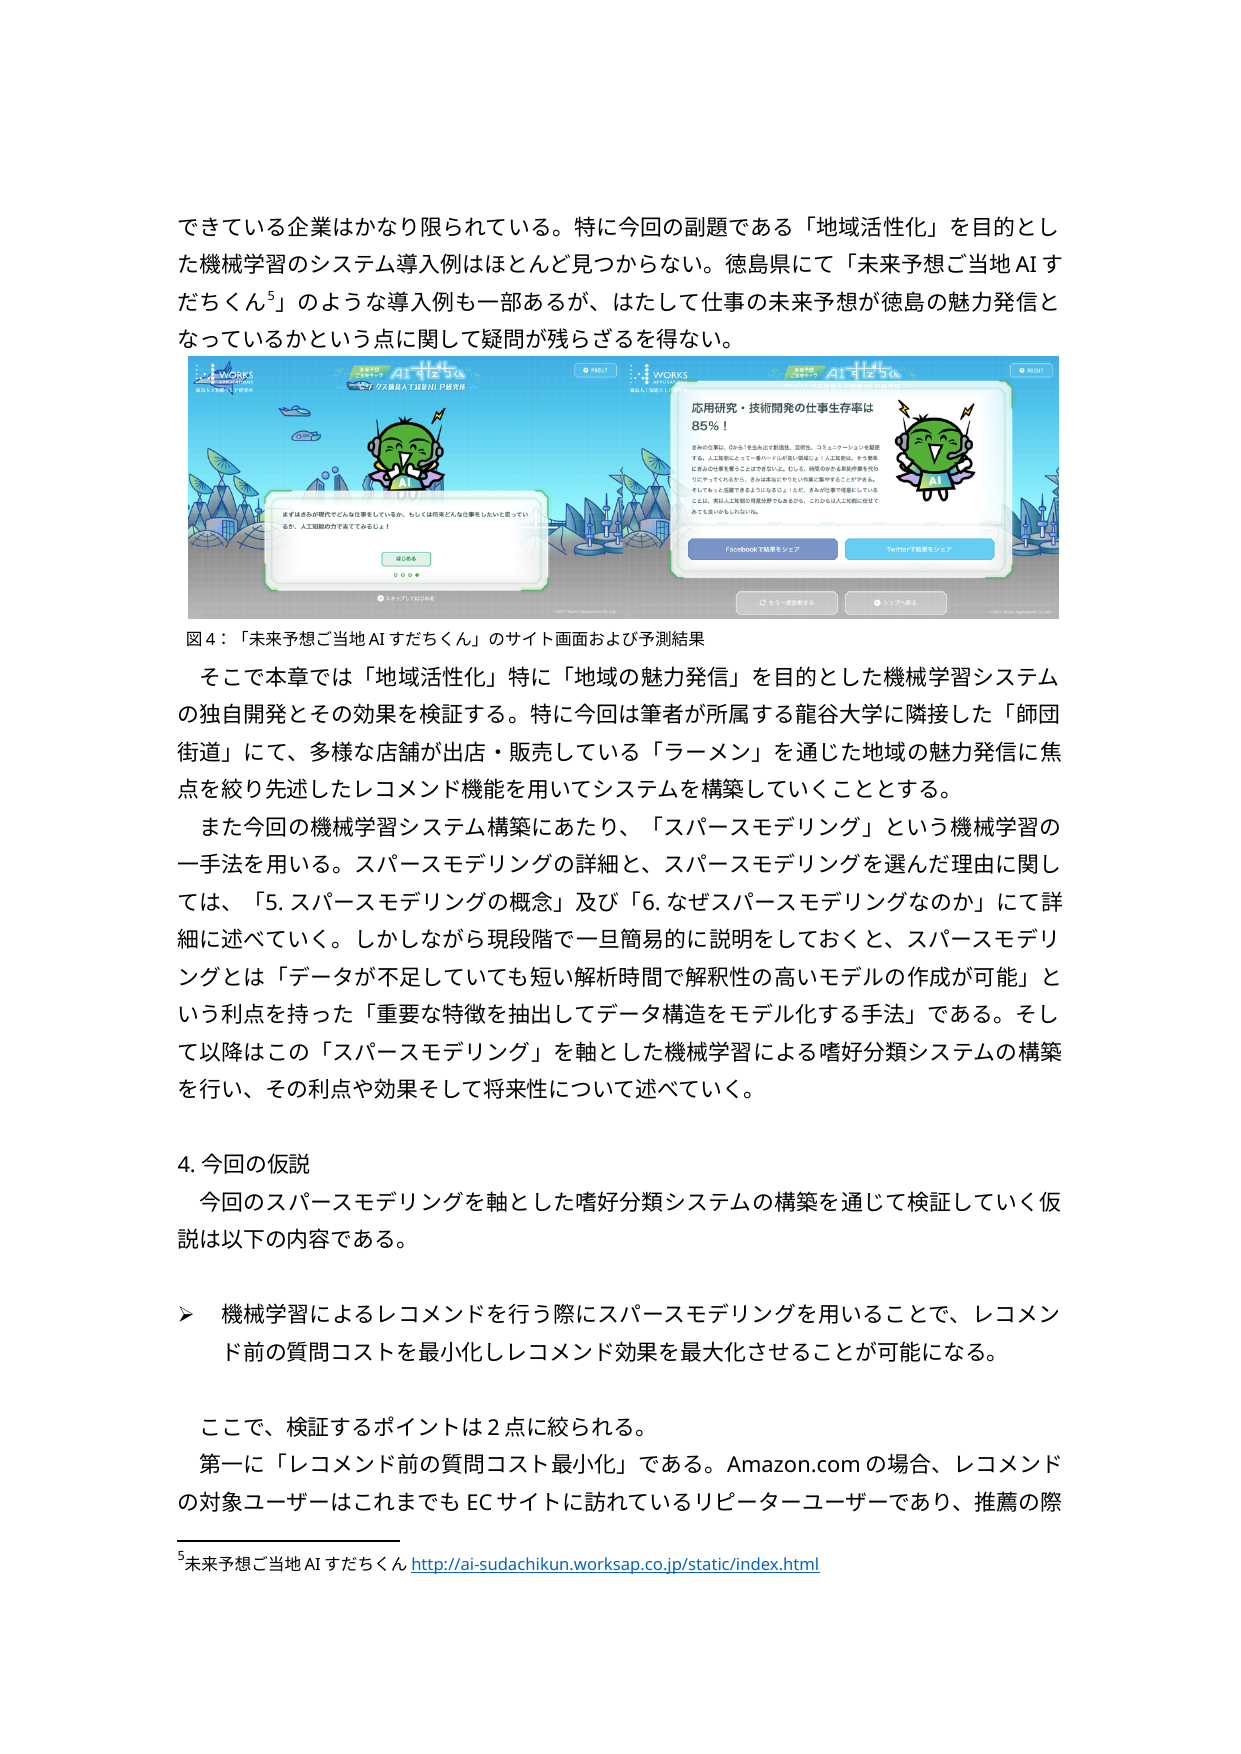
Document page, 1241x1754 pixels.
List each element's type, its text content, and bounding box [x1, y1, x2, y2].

text また今回の機械学習システム構築にあたり、「スパースモデリング」という機械学習の一手法を用いる。スパースモデリングの詳細と、スパースモデリングを選んだ理由に関しては、「5. スパースモデリングの概念」及び「6. なぜスパースモデリングなのか」にて詳細に述べていく。しかしながら現段階で一旦簡易的に説明をしておくと、スパースモデリングとは「データが不足していても短い解析時間で解釈性の高いモデルの作成が可能」という利点を持った「重要な特徴を抽出してデータ構造をモデル化する手法」である。そして以降はこの「スパースモデリング」を軸とした機械学習による嗜好分類システムの構築を行い、その利点や効果そして将来性について述べていく。 [177, 807, 1063, 1107]
text ここで、検証するポイントは2点に絞られる。 [177, 1407, 1063, 1444]
text 4. 今回の仮説 [177, 1144, 1063, 1182]
list 機械学習によるレコメンドを行う際にスパースモデリングを用いることで、レコメンド前の質問コストを最小化しレコメンド効果を最大化させることが可能になる。 [177, 1294, 1063, 1369]
text 図4：「未来予想ご当地AIすだちくん」のサイト画面および予測結果 [177, 619, 1063, 657]
picture [188, 356, 1059, 619]
text 今回のスパースモデリングを軸とした嗜好分類システムの構築を通じて検証していく仮説は以下の内容である。 [177, 1182, 1063, 1257]
text そこで本章では「地域活性化」特に「地域の魅力発信」を目的とした機械学習システムの独自開発とその効果を検証する。特に今回は筆者が所属する龍谷大学に隣接した「師団街道」にて、多様な店舗が出店・販売している「ラーメン」を通じた地域の魅力発信に焦点を絞り先述したレコメンド機能を用いてシステムを構築していくこととする。 [177, 657, 1063, 807]
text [177, 1444, 1063, 1519]
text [177, 207, 1063, 357]
